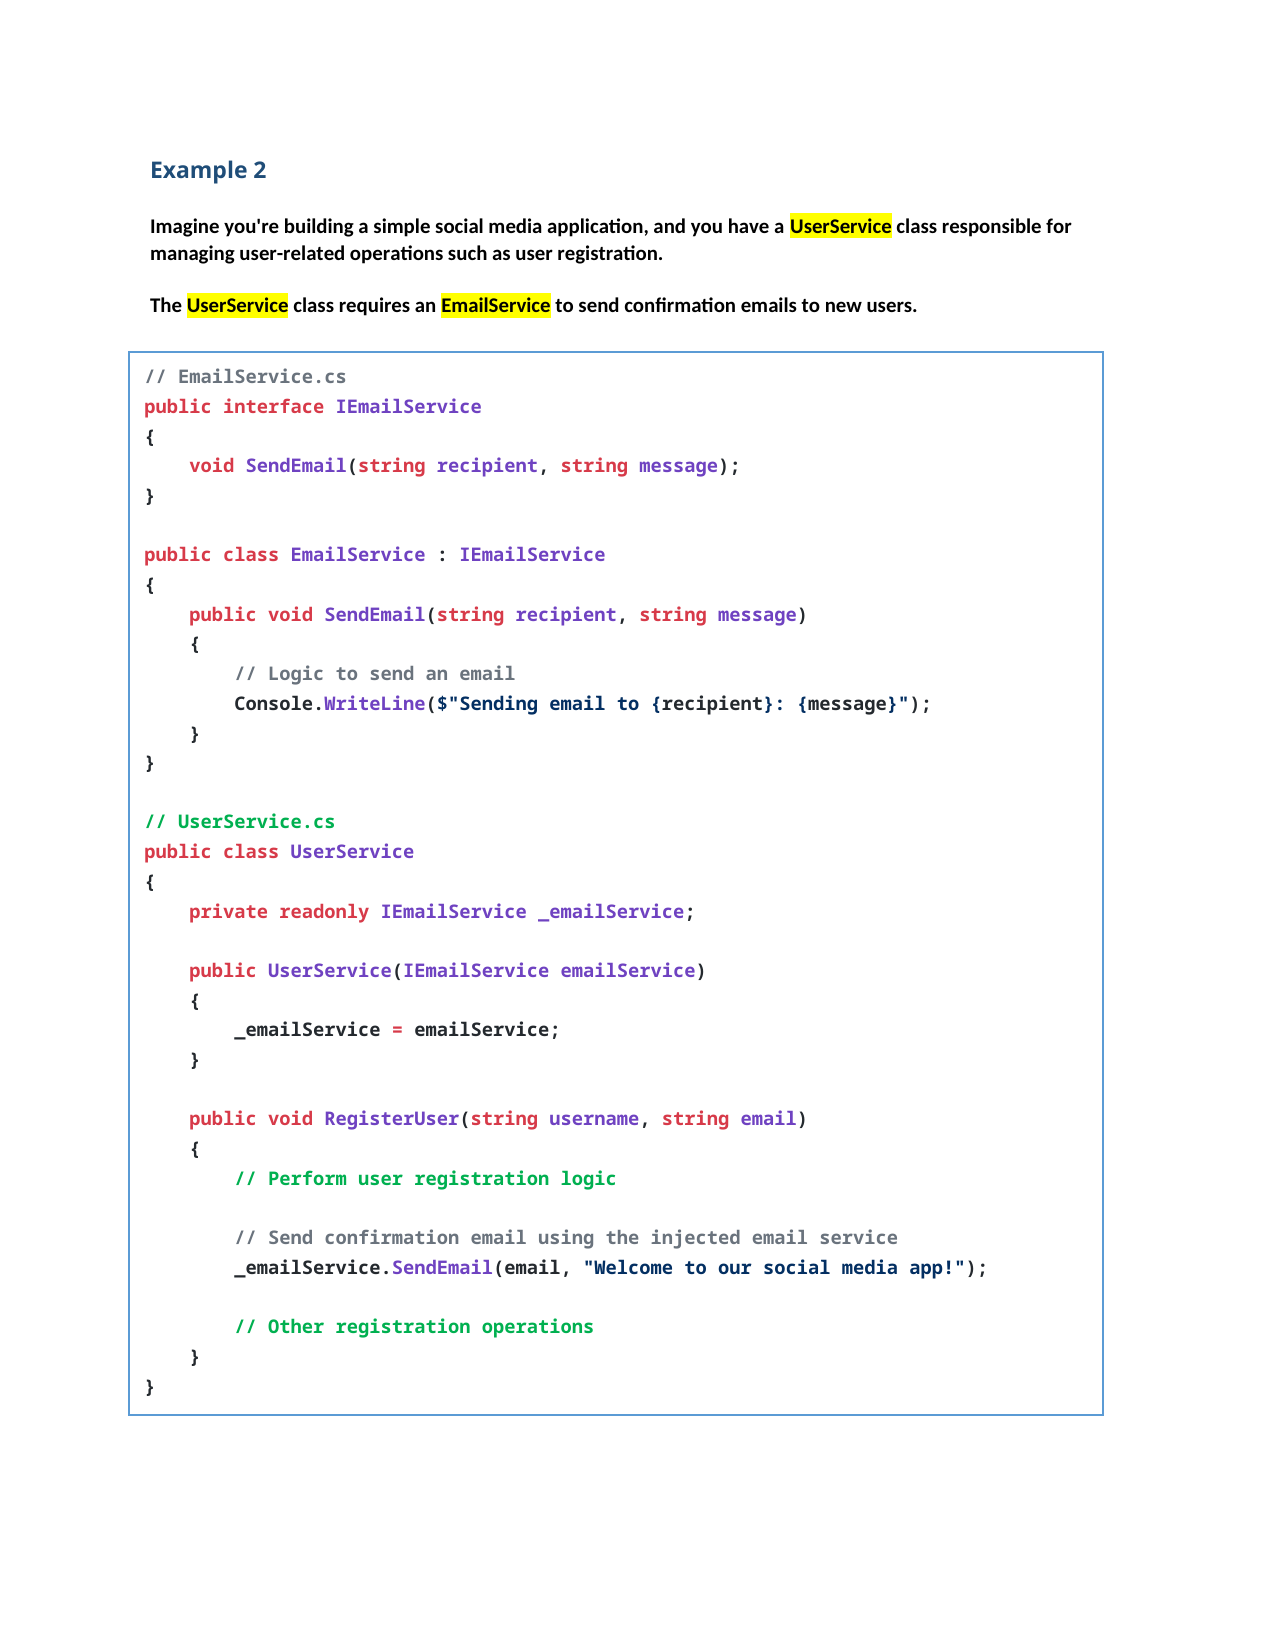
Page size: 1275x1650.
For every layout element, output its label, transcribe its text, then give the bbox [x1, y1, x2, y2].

text Imagine you're building a simple social media application, and you have a UserService class responsible for managing user-related operations such as user registration. [150, 213, 1125, 266]
text The UserService class requires an EmailService to send confirmation emails to new users. [551, 293, 1125, 318]
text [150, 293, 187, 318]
subtitle Example 2 [150, 154, 1125, 185]
